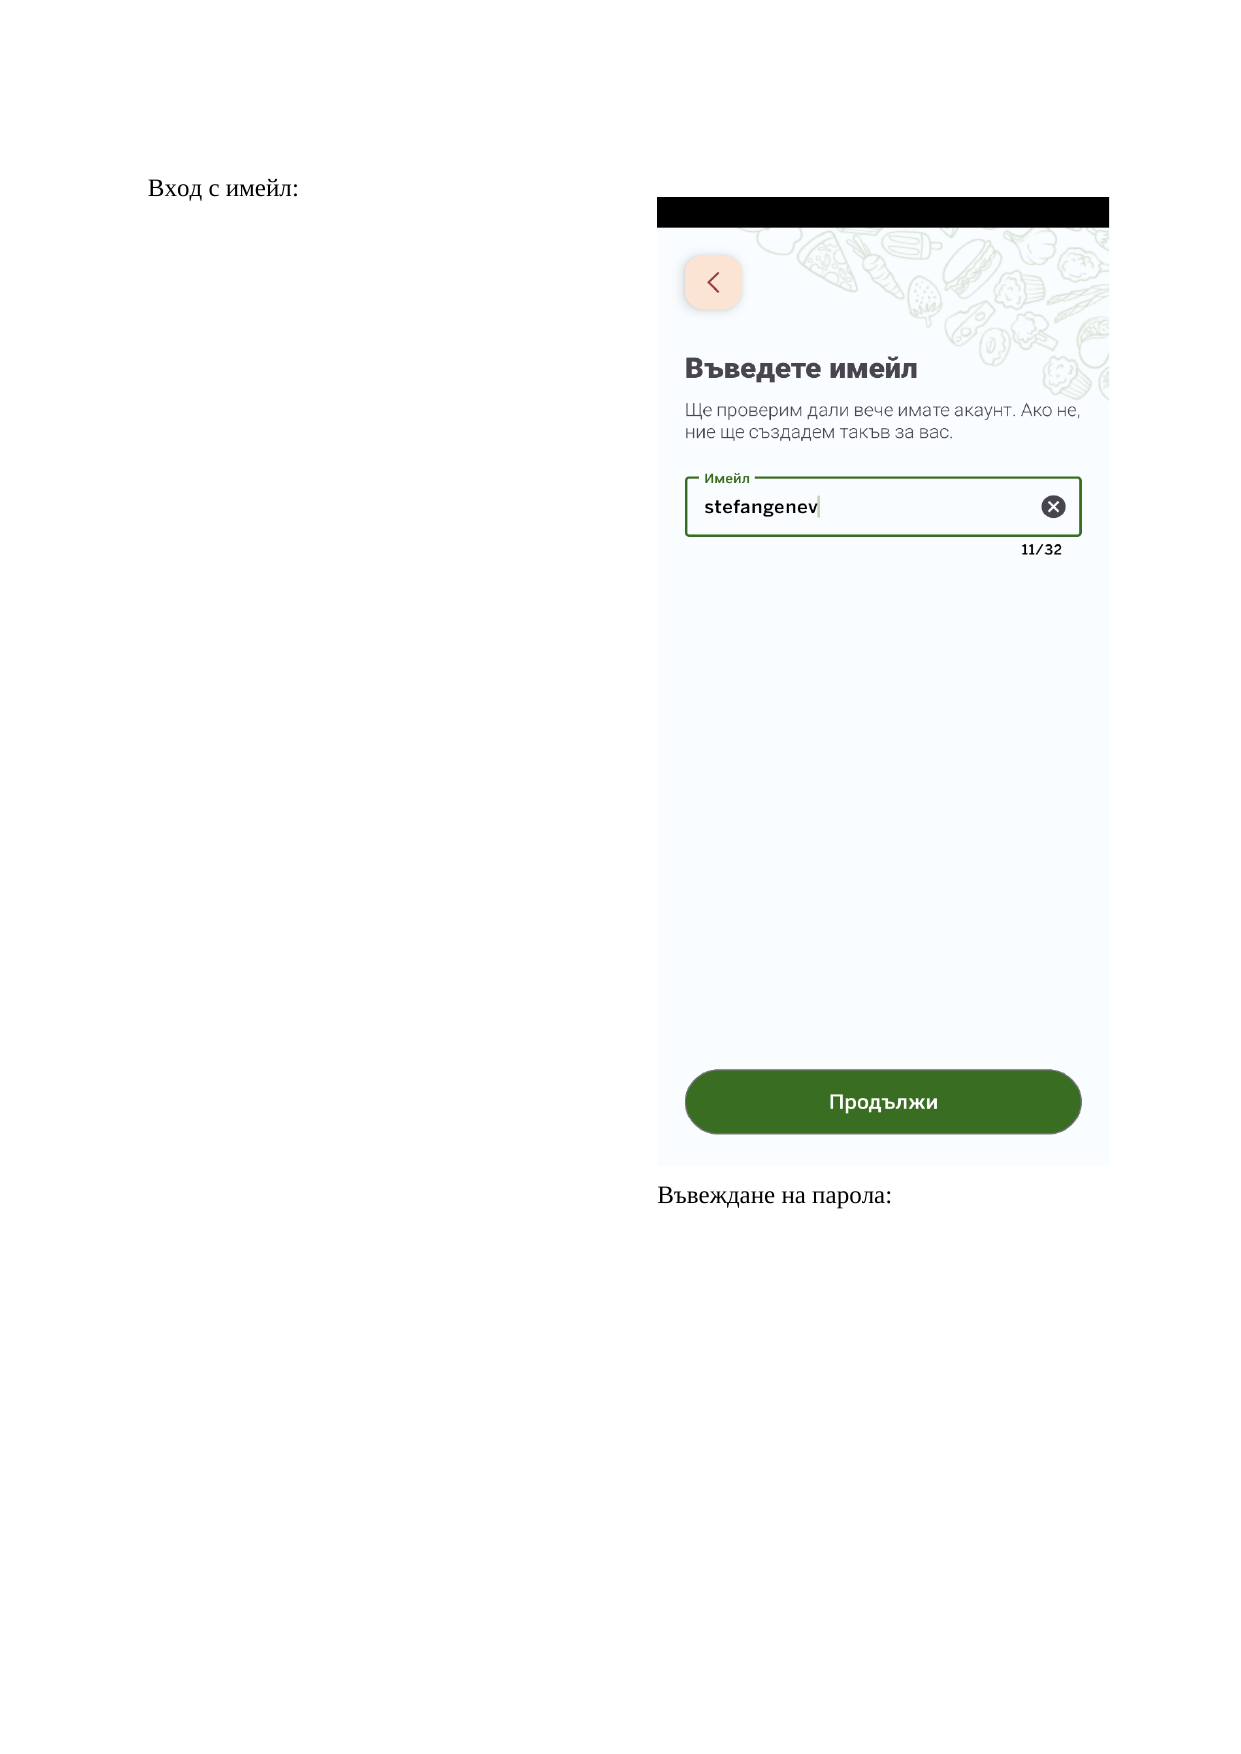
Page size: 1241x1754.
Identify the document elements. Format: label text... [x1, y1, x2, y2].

picture [657, 197, 1110, 1166]
text Вход с имейл: [148, 173, 583, 201]
text Въвеждане на парола: [657, 1166, 1093, 1209]
